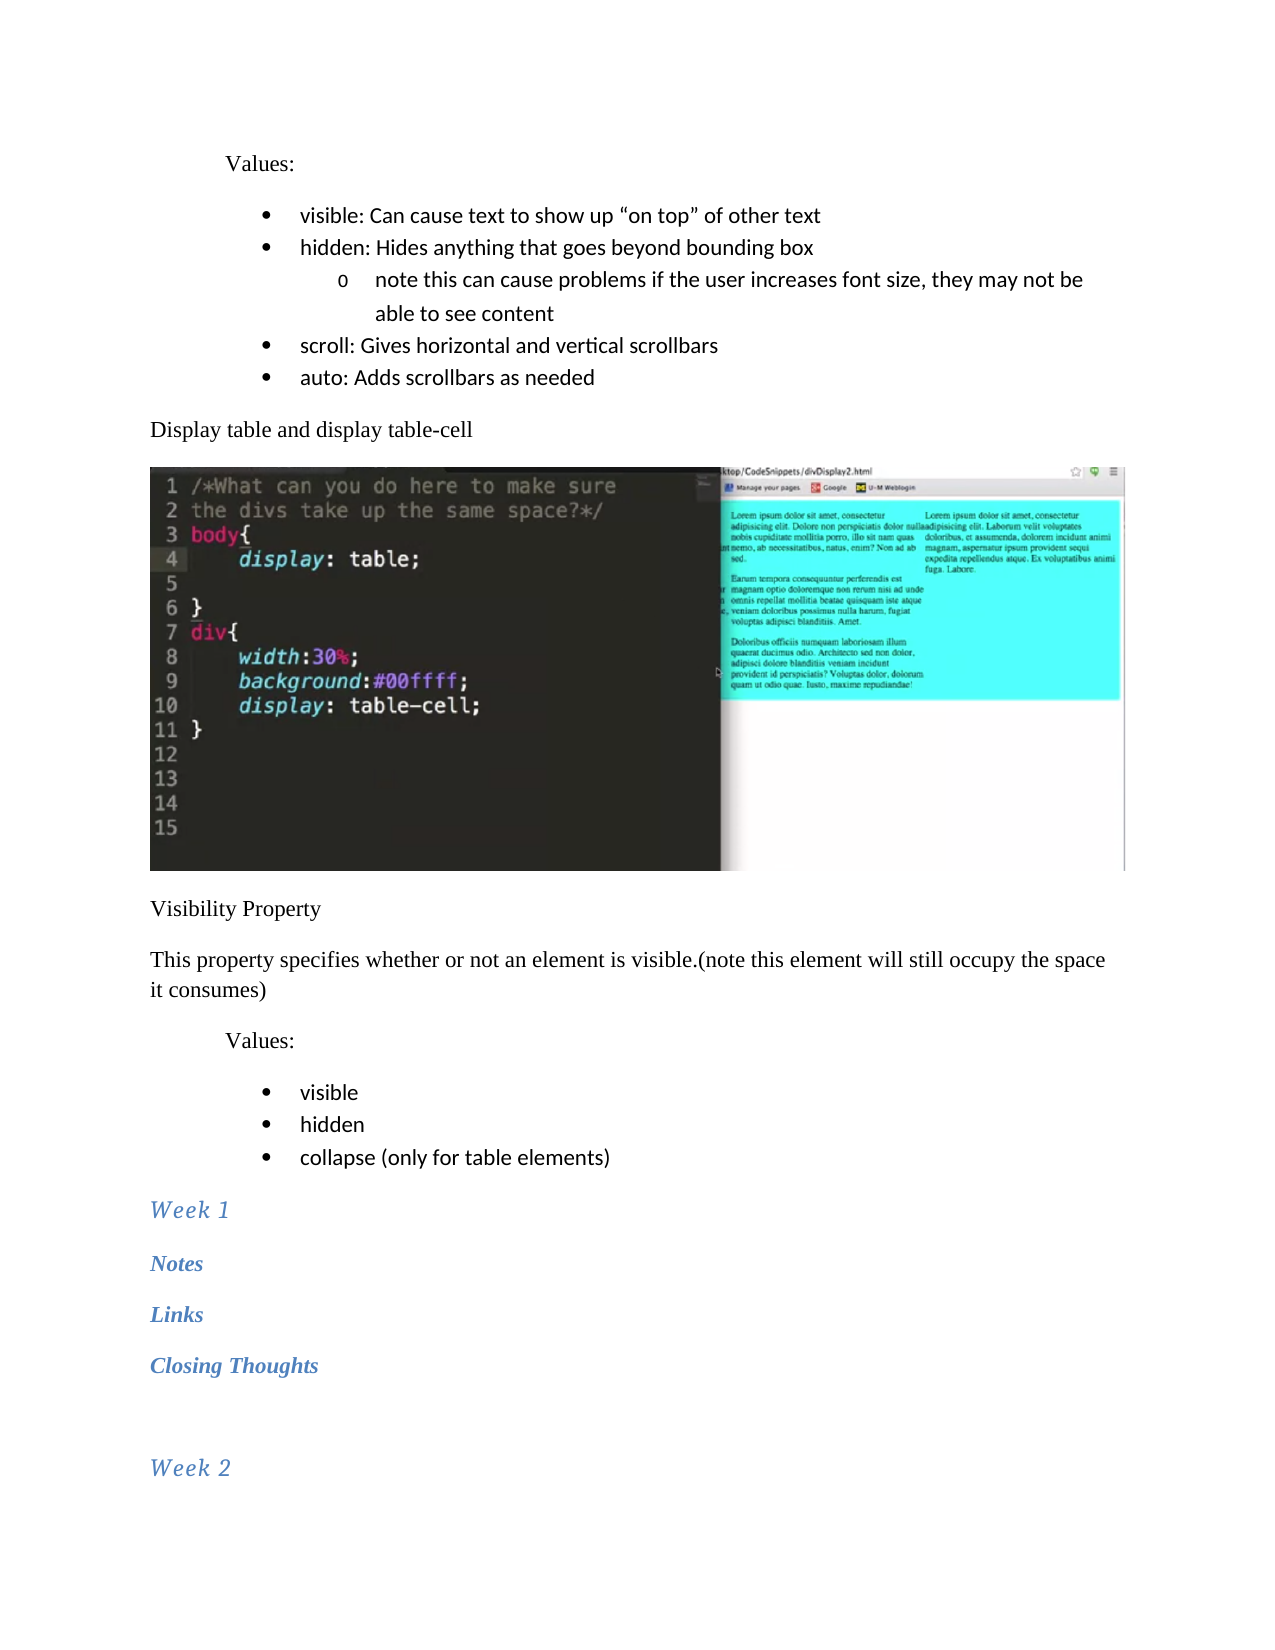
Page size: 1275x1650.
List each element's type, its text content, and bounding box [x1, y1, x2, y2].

text This property specifies whether or not an element is visible.(note this element will still occupy the space it consumes) [150, 946, 1125, 1003]
subtitle Week 1 [150, 1196, 1125, 1224]
list collapse (only for table elements) [262, 1143, 1125, 1171]
text Links [150, 1301, 1125, 1327]
list scroll: Gives horizontal and vertical scrollbars [262, 331, 1125, 359]
subtitle Week 2 [150, 1454, 1125, 1482]
list hidden [262, 1111, 1125, 1138]
text Closing Thoughts [150, 1352, 1125, 1378]
list auto: Adds scrollbars as needed [262, 363, 1125, 391]
text Notes [150, 1249, 1125, 1276]
picture [150, 467, 1125, 871]
list visible: Can cause text to show up “on top” of other text [262, 201, 1125, 229]
text Display table and display table-cell [150, 416, 1125, 442]
text Values: [150, 150, 1125, 176]
list visible [262, 1078, 1125, 1106]
list hidden: Hides anything that goes beyond bounding box [262, 233, 1125, 261]
text Values: [150, 1027, 1125, 1054]
list note this can cause problems if the user increases font size, they may not be able to see content [337, 265, 1125, 327]
text Visibility Property [150, 895, 1125, 921]
